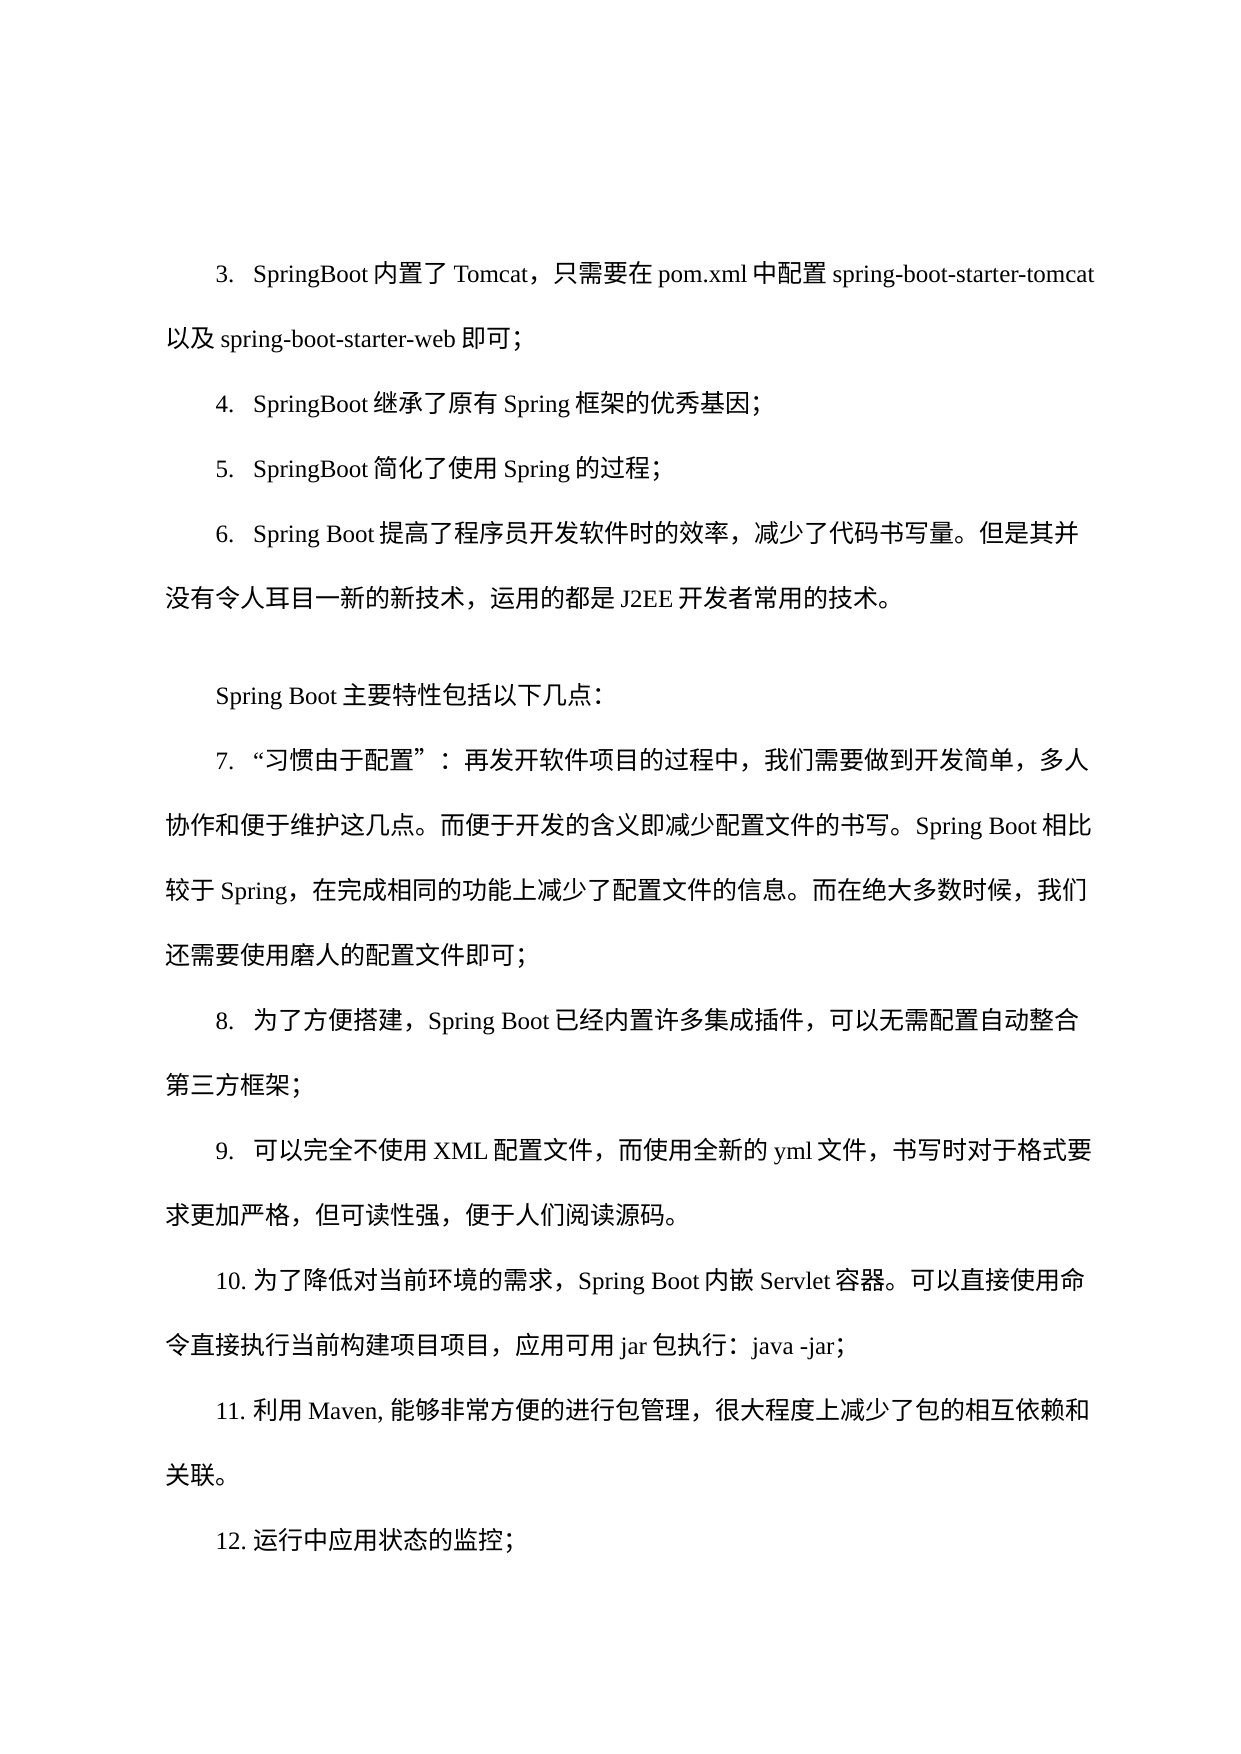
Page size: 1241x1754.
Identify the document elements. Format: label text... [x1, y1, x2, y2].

list 为了方便搭建，Spring Boot已经内置许多集成插件，可以无需配置自动整合第三方框架； [165, 986, 1104, 1116]
list Spring Boot提高了程序员开发软件时的效率，减少了代码书写量。但是其并没有令人耳目一新的新技术，运用的都是J2EE开发者常用的技术。 [165, 499, 1104, 629]
list SpringBoot内置了Tomcat，只需要在pom.xml中配置spring-boot-starter-tomcat以及spring-boot-starter-web即可； [165, 239, 1104, 369]
list 为了降低对当前环境的需求，Spring Boot内嵌Servlet容器。可以直接使用命令直接执行当前构建项目项目，应用可用jar包执行：java -jar； [165, 1246, 1104, 1376]
list 利用Maven, 能够非常方便的进行包管理，很大程度上减少了包的相互依赖和关联。 [165, 1376, 1104, 1506]
text Spring Boot主要特性包括以下几点： [165, 661, 1104, 726]
list SpringBoot简化了使用Spring的过程； [165, 434, 1104, 499]
list 可以完全不使用XML配置文件，而使用全新的yml文件，书写时对于格式要求更加严格，但可读性强，便于人们阅读源码。 [165, 1116, 1104, 1246]
list 运行中应用状态的监控； [165, 1506, 1104, 1571]
list SpringBoot继承了原有Spring框架的优秀基因； [165, 369, 1104, 434]
list “习惯由于配置”：再发开软件项目的过程中，我们需要做到开发简单，多人协作和便于维护这几点。而便于开发的含义即减少配置文件的书写。Spring Boot相比较于Spring，在完成相同的功能上减少了配置文件的信息。而在绝大多数时候，我们还需要使用磨人的配置文件即可； [165, 726, 1104, 986]
